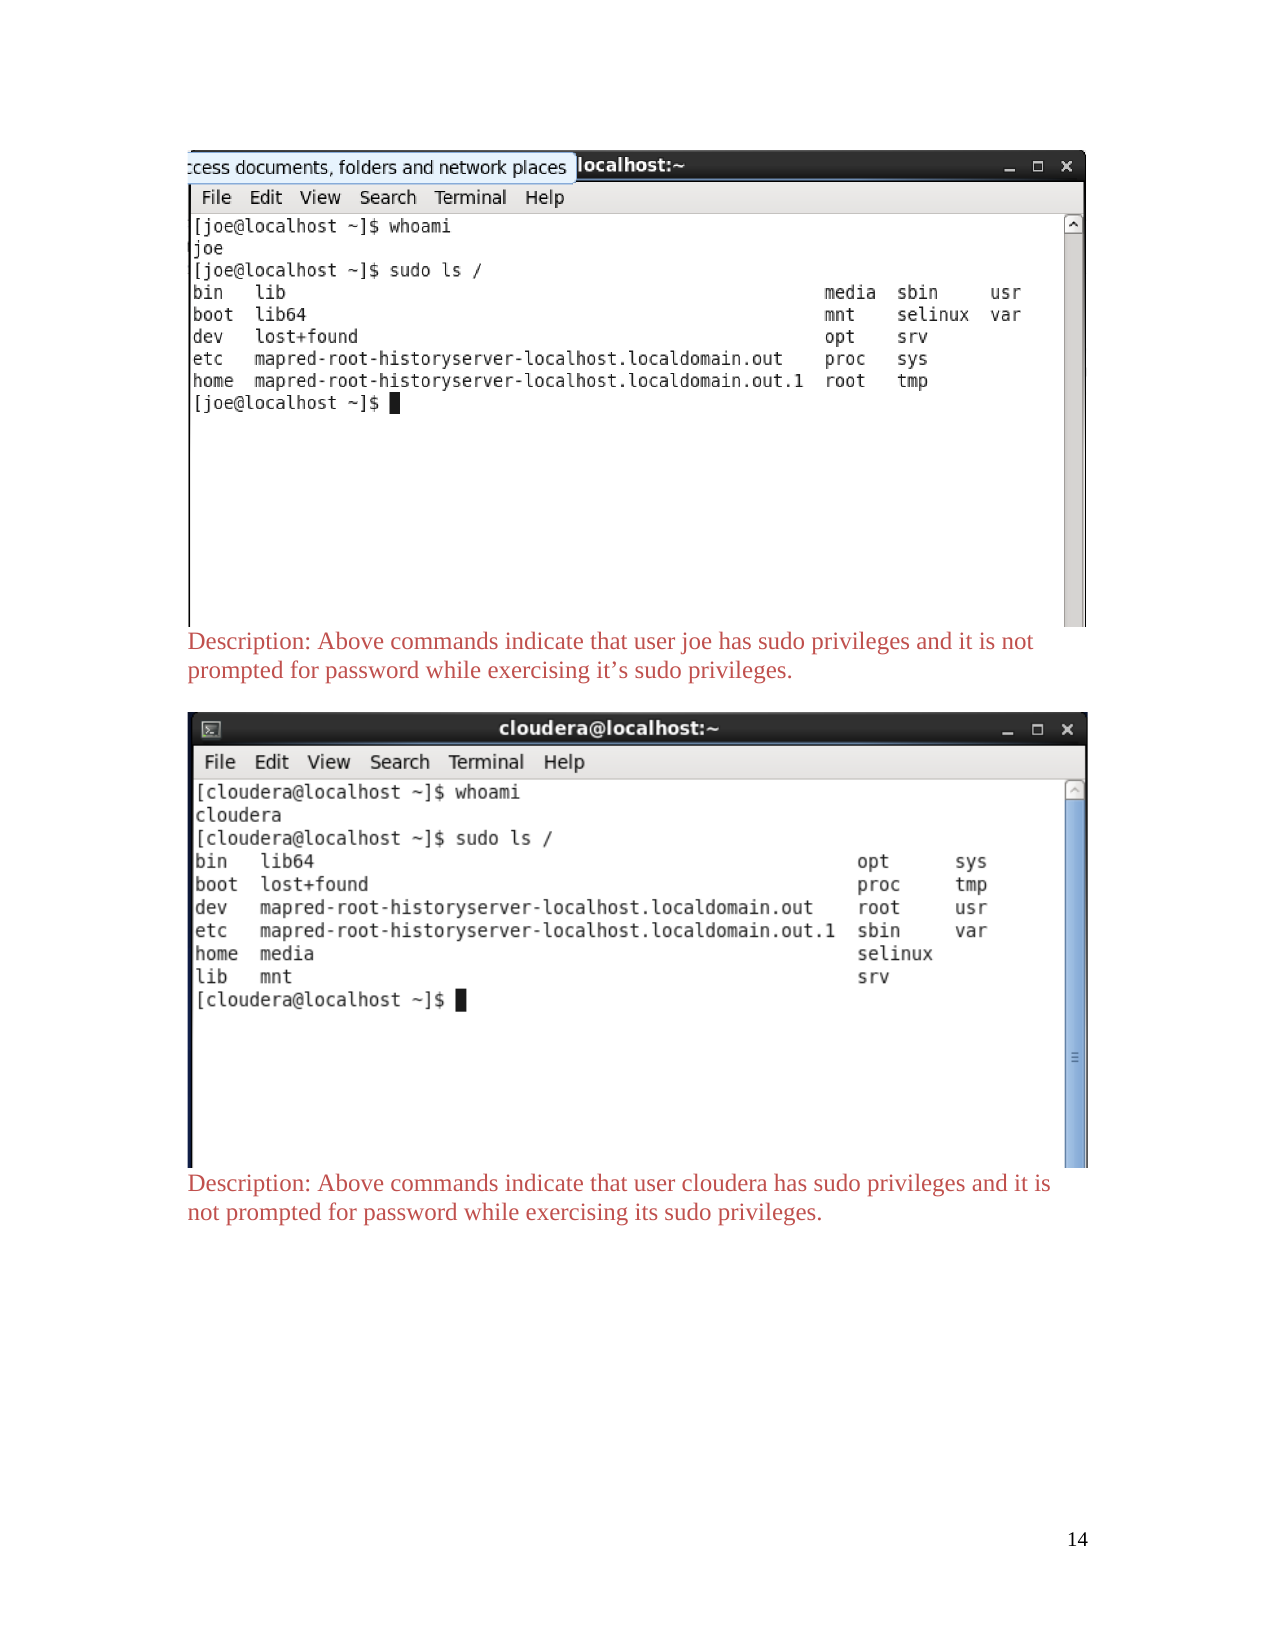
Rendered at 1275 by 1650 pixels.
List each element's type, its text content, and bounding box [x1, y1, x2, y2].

picture [187, 712, 1088, 1168]
list Description: Above commands indicate that user joe has sudo privileges and it is not prompted for password while exercising it’s sudo privileges. [187, 627, 1087, 684]
picture [187, 150, 1087, 627]
list Description: Above commands indicate that user cloudera has sudo privileges and it is not prompted for password while exercising its sudo privileges. [187, 1168, 1087, 1226]
